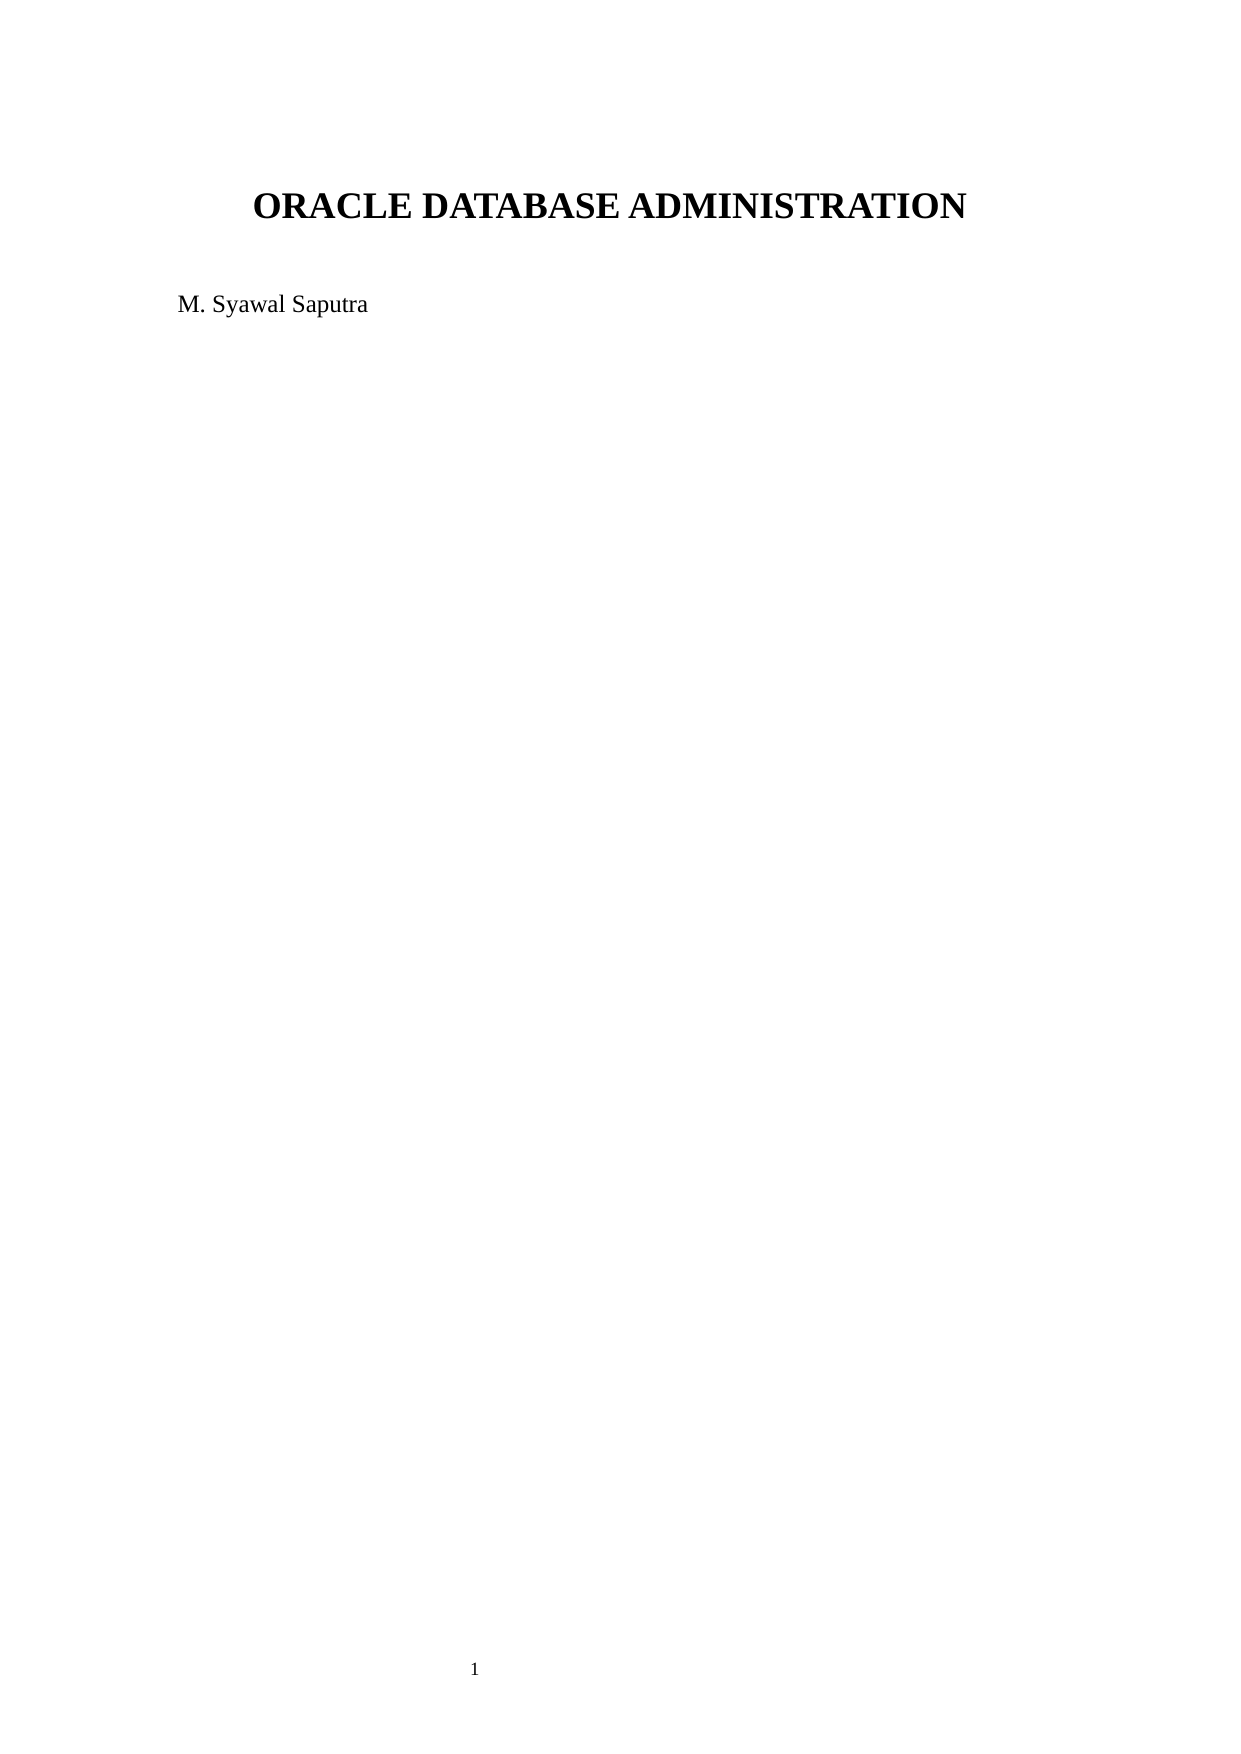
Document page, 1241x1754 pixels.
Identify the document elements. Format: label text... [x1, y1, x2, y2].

subtitle ORACLE DATABASE ADMINISTRATION [177, 183, 1063, 226]
list Syawal Saputra [177, 289, 1063, 318]
